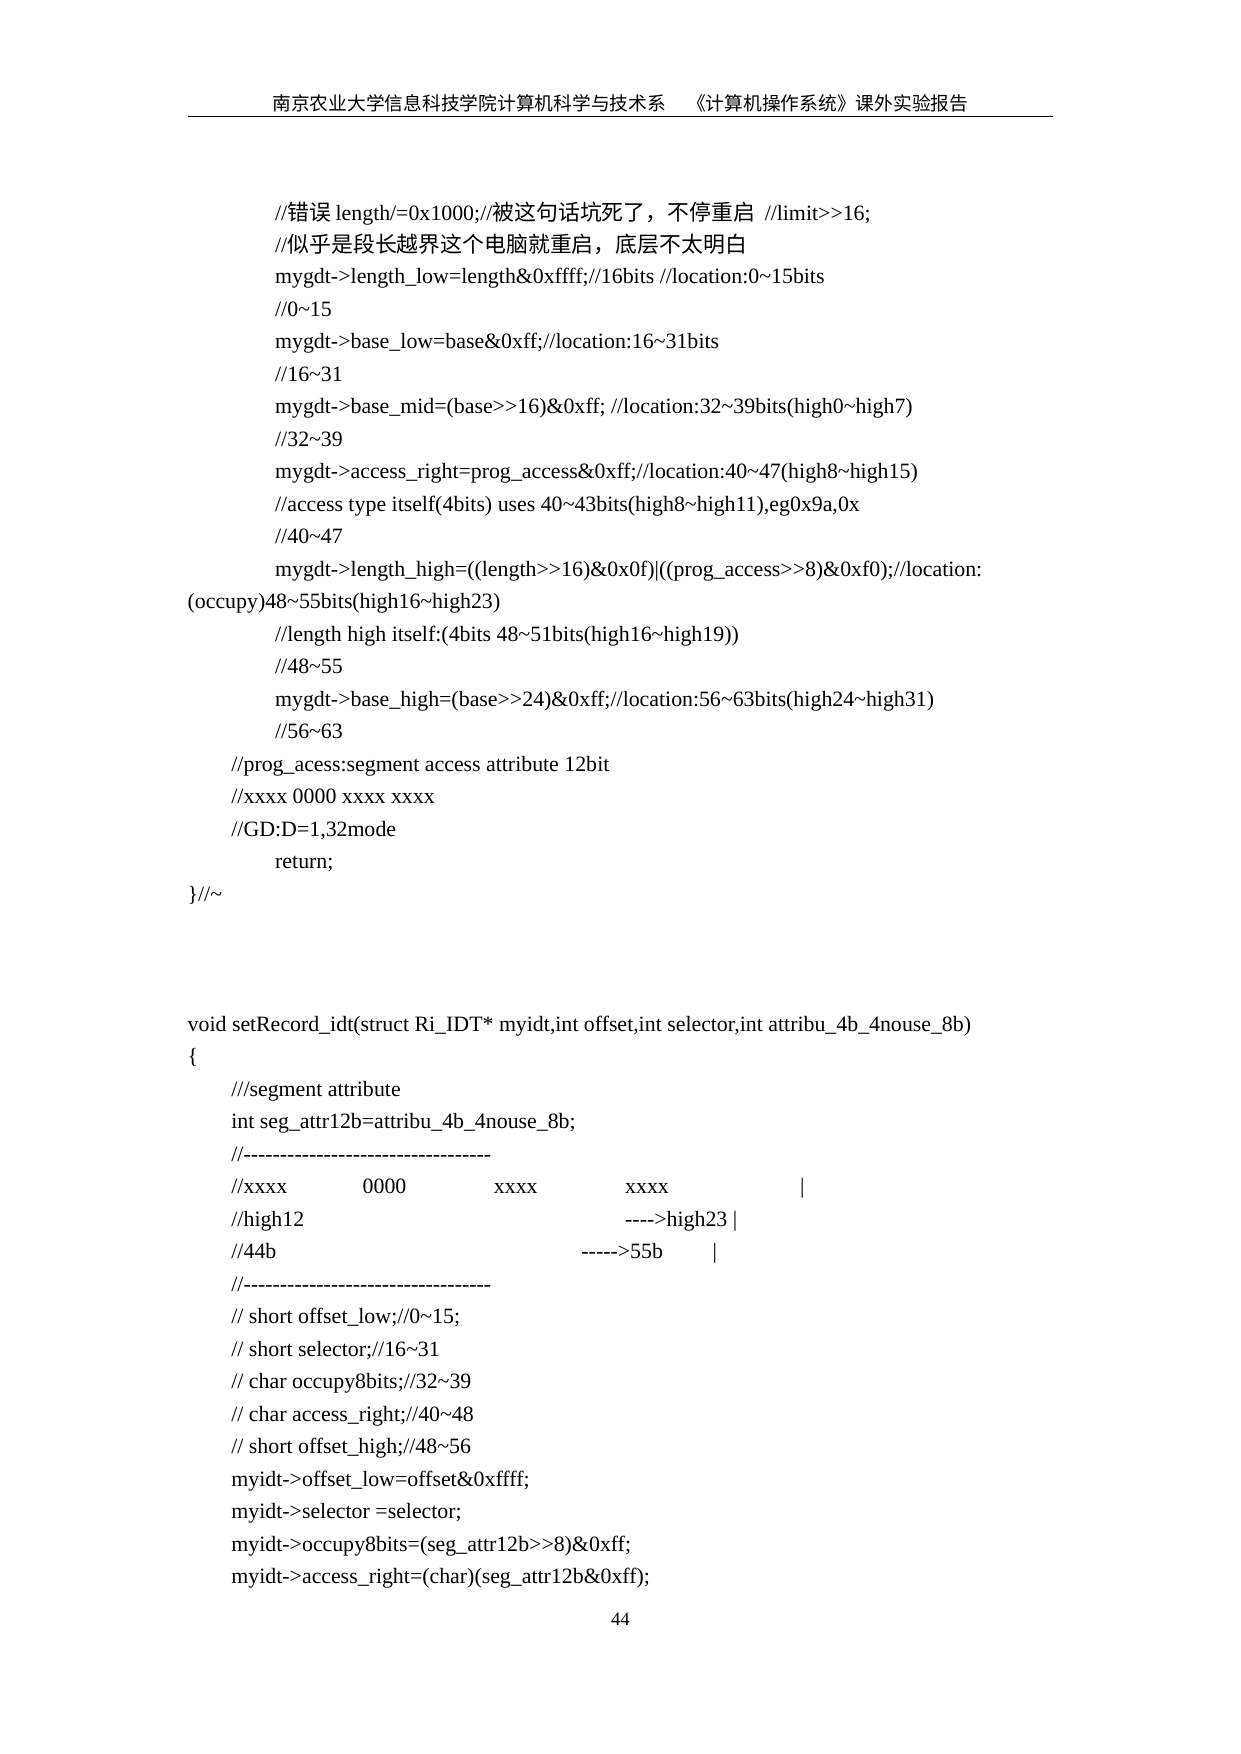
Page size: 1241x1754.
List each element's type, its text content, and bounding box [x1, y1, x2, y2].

text }//~ [187, 877, 1053, 909]
text int seg_attr12b=attribu_4b_4nouse_8b; [187, 1104, 1053, 1137]
text //40~47 [187, 519, 1053, 552]
text //错误length/=0x1000;//被这句话坑死了，不停重启 //limit>>16; [187, 194, 1053, 227]
text { [187, 1039, 1053, 1072]
text mygdt->base_low=base&0xff;//location:16~31bits [187, 324, 1053, 357]
text //0~15 [187, 292, 1053, 324]
text //access type itself(4bits) uses 40~43bits(high8~high11),eg0x9a,0x [187, 487, 1053, 519]
text // short selector;//16~31 [187, 1332, 1053, 1364]
text //xxxx 0000 xxxx xxxx [187, 779, 1053, 812]
text void setRecord_idt(struct Ri_IDT* myidt,int offset,int selector,int attribu_4b_4nouse_8b) [187, 1007, 1053, 1039]
text // char access_right;//40~48 [187, 1397, 1053, 1429]
text //GD:D=1,32mode [187, 812, 1053, 844]
text myidt->access_right=(char)(seg_attr12b&0xff); [187, 1559, 1053, 1592]
text mygdt->length_low=length&0xffff;//16bits //location:0~15bits [187, 259, 1053, 292]
text //16~31 [187, 357, 1053, 389]
text // short offset_high;//48~56 [187, 1429, 1053, 1462]
text //似乎是段长越界这个电脑就重启，底层不太明白 [187, 227, 1053, 259]
text //length high itself:(4bits 48~51bits(high16~high19)) [187, 617, 1053, 649]
text mygdt->length_high=((length>>16)&0x0f)|((prog_access>>8)&0xf0);//location:(occupy)48~55bits(high16~high23) [187, 552, 1053, 617]
text ///segment attribute [187, 1072, 1053, 1104]
text //---------------------------------- [187, 1267, 1053, 1299]
text //prog_acess:segment access attribute 12bit [187, 747, 1053, 779]
text myidt->selector =selector; [187, 1494, 1053, 1527]
text return; [187, 844, 1053, 877]
text // char occupy8bits;//32~39 [187, 1364, 1053, 1397]
text // short offset_low;//0~15; [187, 1299, 1053, 1332]
text mygdt->base_high=(base>>24)&0xff;//location:56~63bits(high24~high31) [187, 682, 1053, 714]
text mygdt->base_mid=(base>>16)&0xff; //location:32~39bits(high0~high7) [187, 389, 1053, 422]
text mygdt->access_right=prog_access&0xff;//location:40~47(high8~high15) [187, 454, 1053, 487]
text //56~63 [187, 714, 1053, 747]
text //high12 ---->high23 | [187, 1202, 1053, 1234]
text //48~55 [187, 649, 1053, 682]
text myidt->occupy8bits=(seg_attr12b>>8)&0xff; [187, 1527, 1053, 1559]
text myidt->offset_low=offset&0xffff; [187, 1462, 1053, 1494]
text //xxxx 0000 xxxx xxxx | [187, 1169, 1053, 1202]
text //---------------------------------- [187, 1137, 1053, 1169]
text //32~39 [187, 422, 1053, 454]
text //44b ----->55b | [187, 1234, 1053, 1267]
